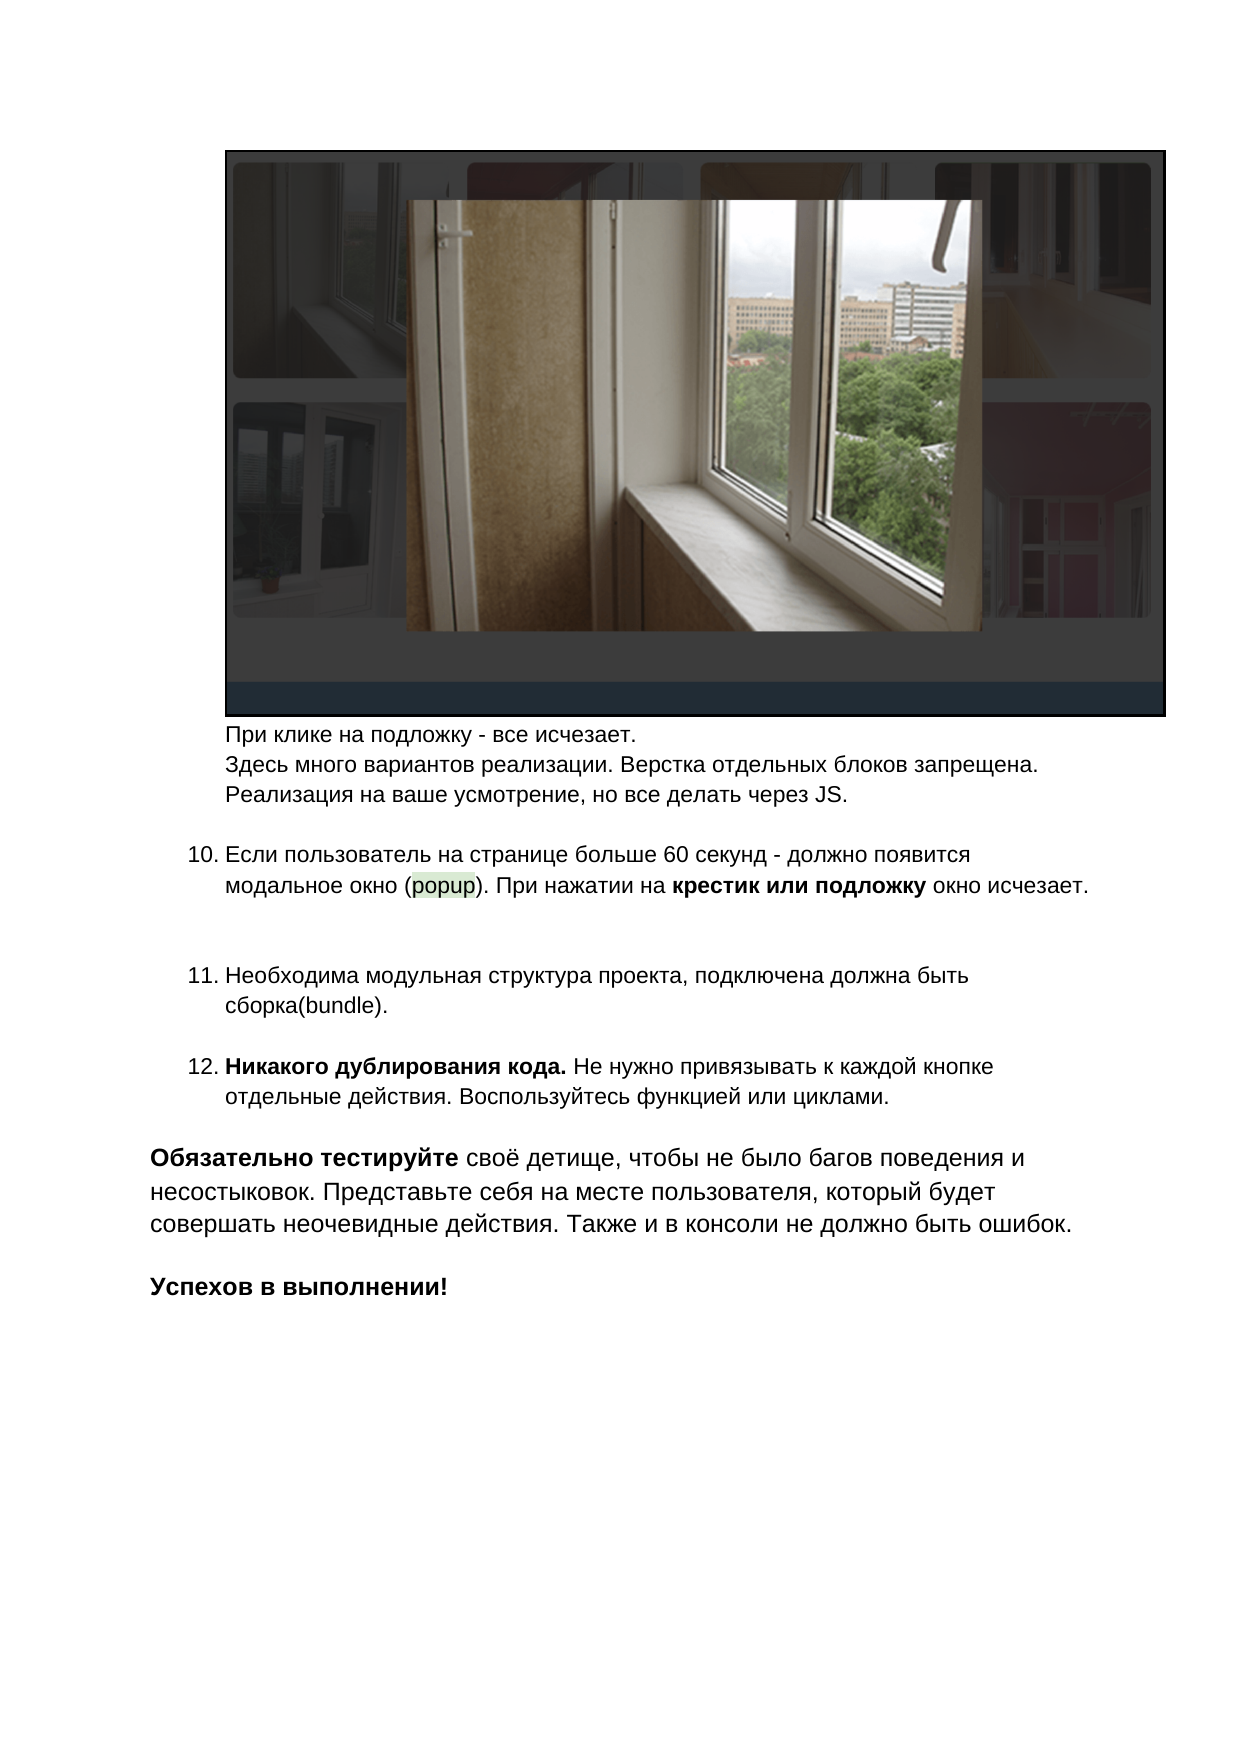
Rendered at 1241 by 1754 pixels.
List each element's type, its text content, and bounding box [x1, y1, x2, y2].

list Если пользователь на странице больше 60 секунд - должно появится модальное окно (popup). При нажатии на крестик или подложку окно исчезает. [187, 841, 1090, 958]
picture [227, 152, 1163, 714]
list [187, 150, 1090, 837]
list Никакого дублирования кода. Не нужно привязывать к каждой кнопке отдельные действия. Воспользуйтесь функцией или циклами. [187, 1053, 1090, 1109]
text Успехов в выполнении! [150, 1272, 1090, 1301]
list Необходима модульная структура проекта, подключена должна быть сборка(bundle). [187, 962, 1090, 1049]
text Обязательно тестируйте своё детище, чтобы не было багов поведения и несостыковок. Представьте себя на месте пользователя, который будет совершать неочевидные действия. Также и в консоли не должно быть ошибок. [150, 1143, 1090, 1268]
